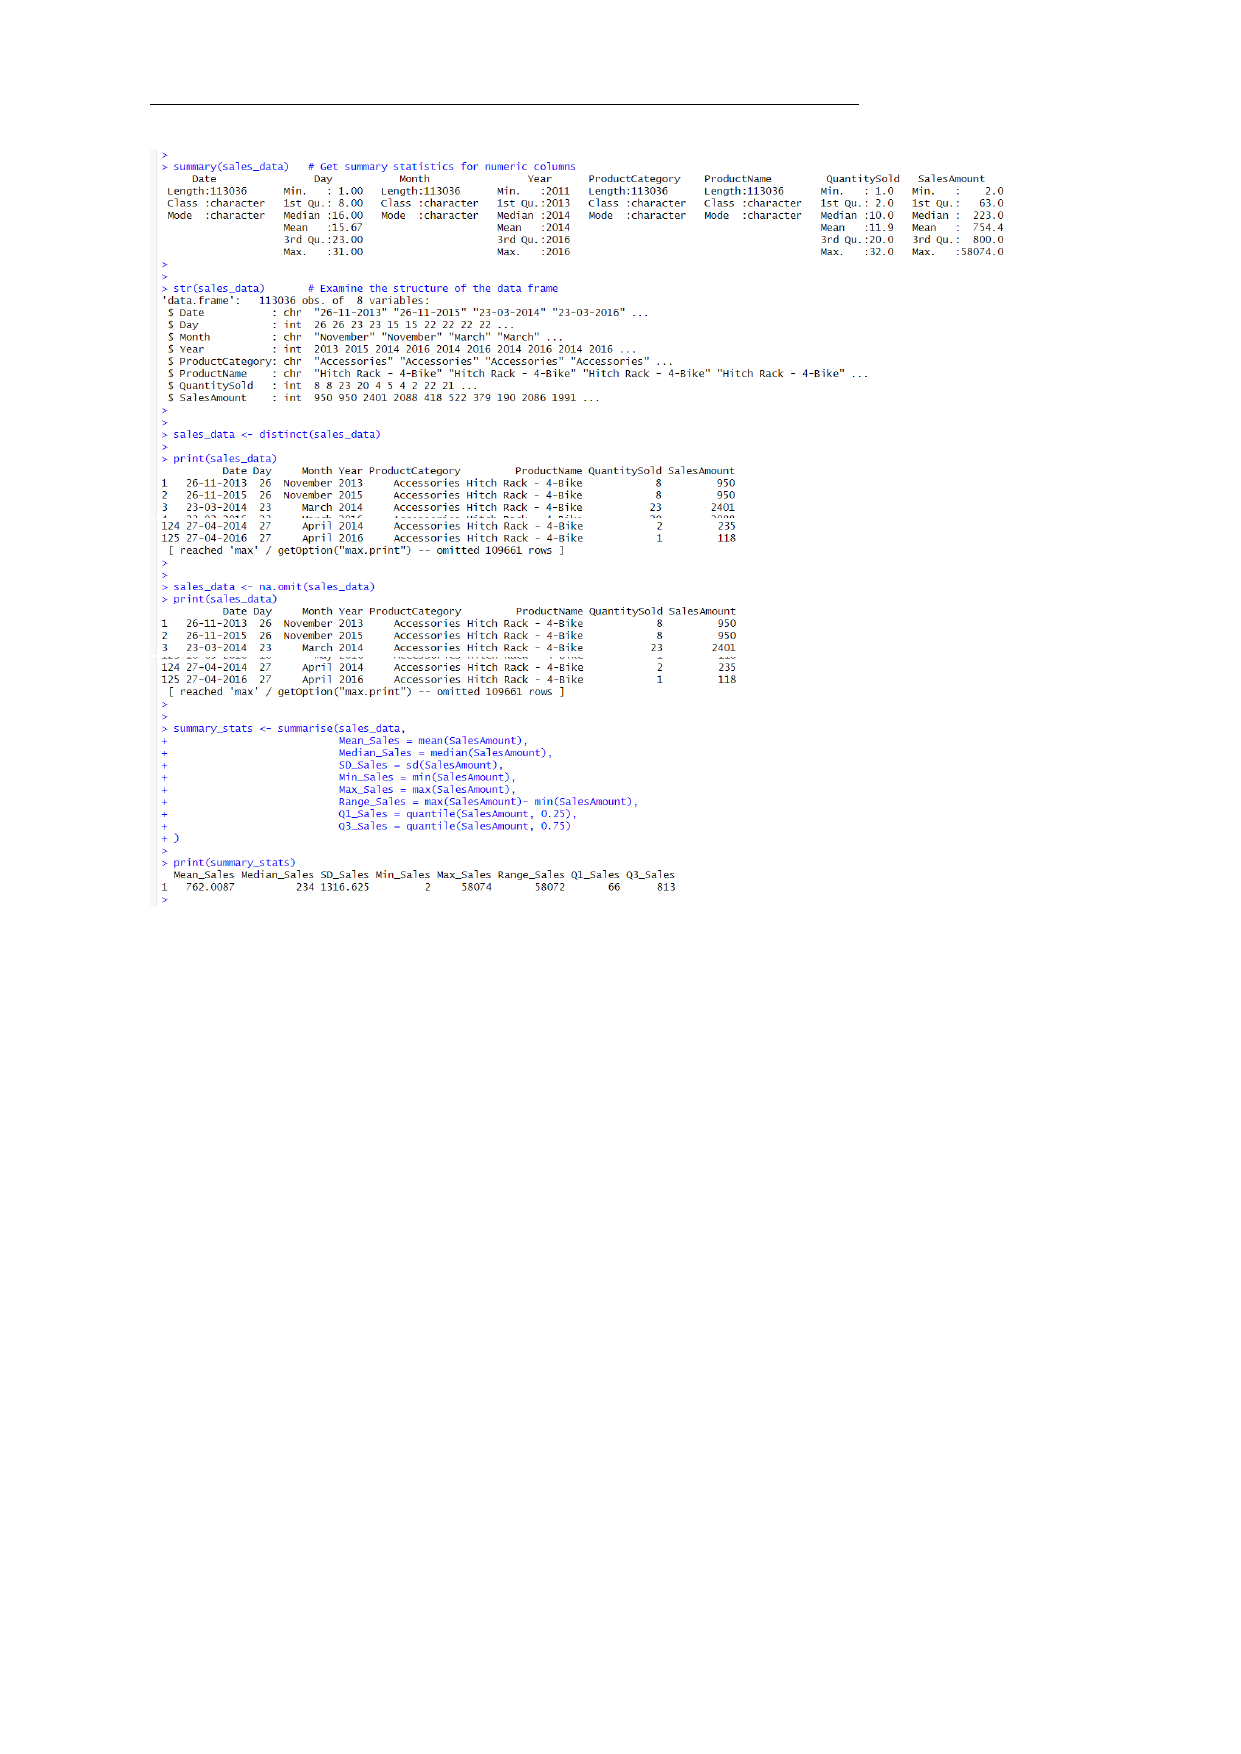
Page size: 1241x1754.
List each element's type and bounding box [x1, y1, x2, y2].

picture [150, 657, 1089, 906]
picture [150, 150, 1089, 518]
picture [150, 519, 1089, 655]
